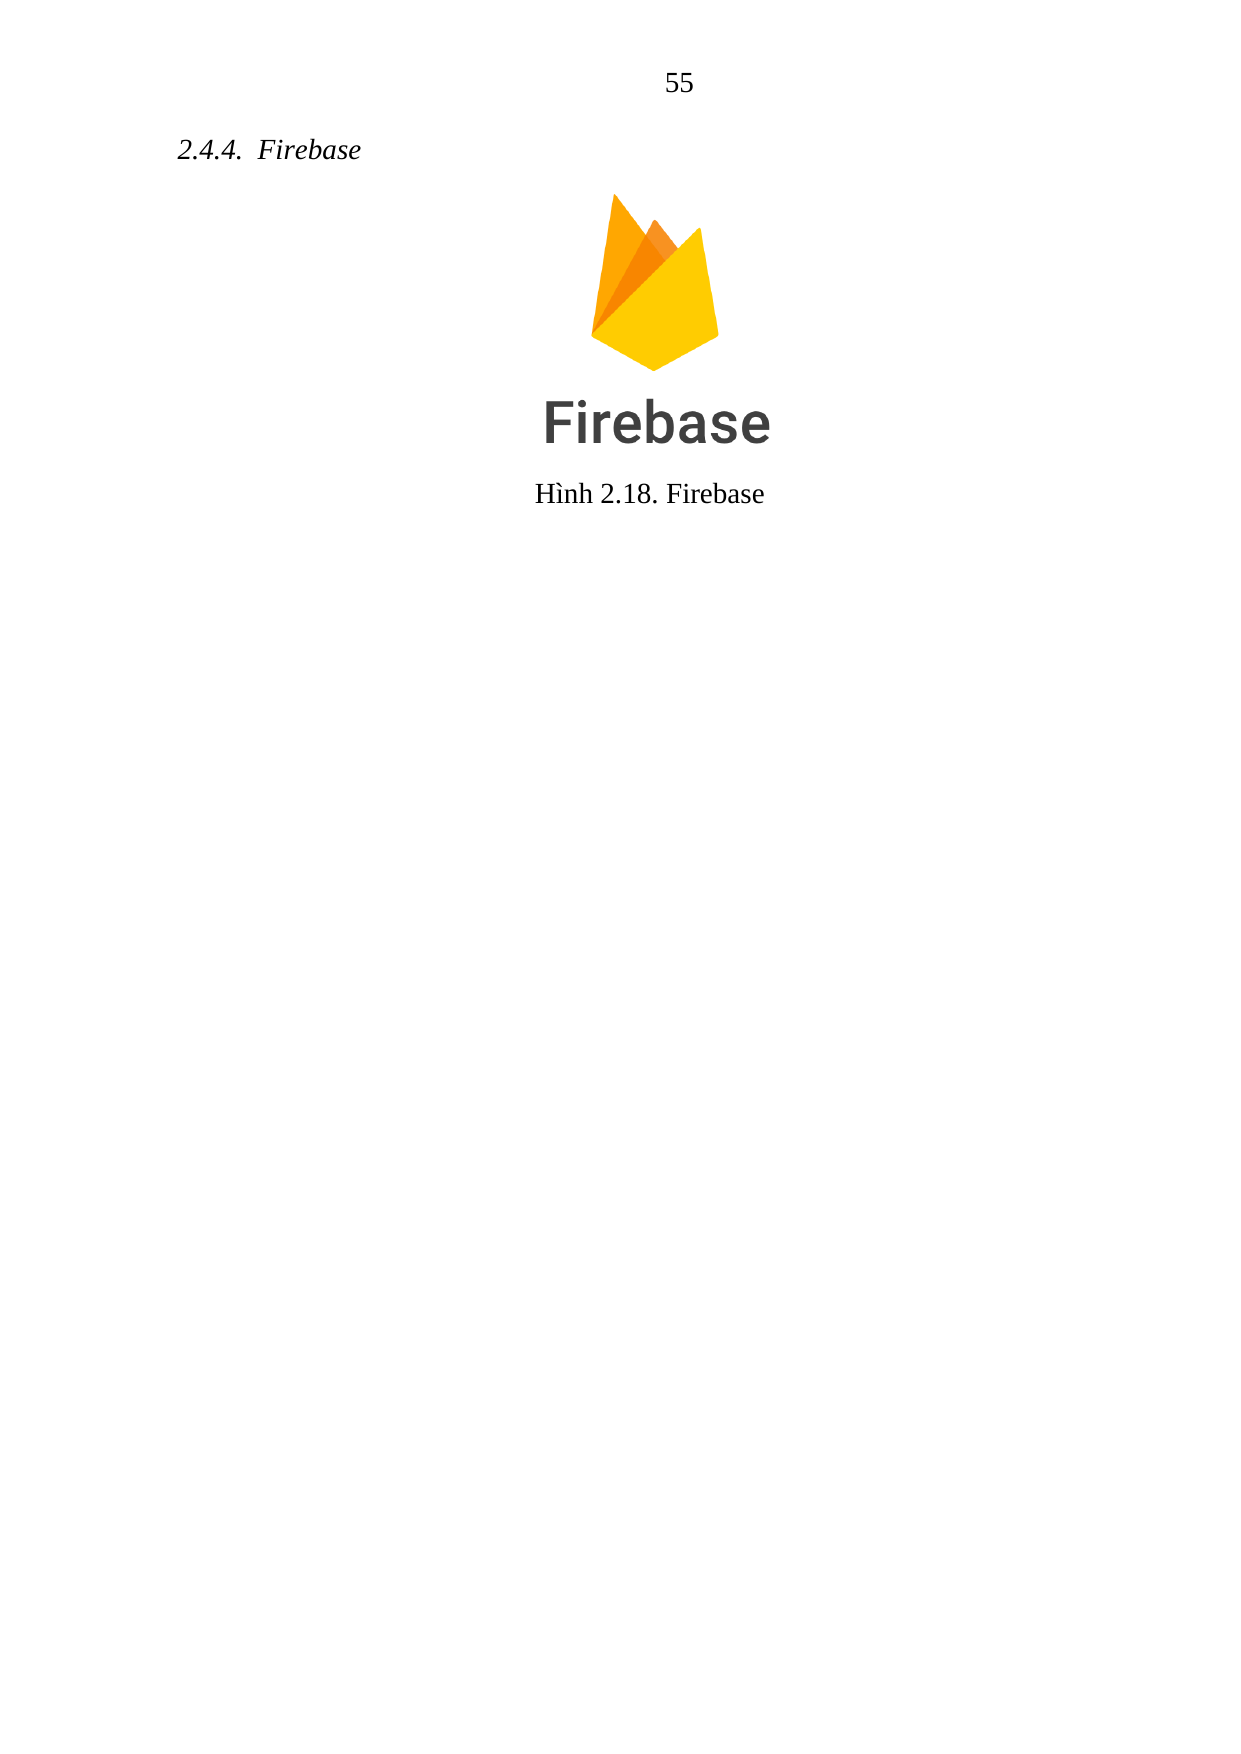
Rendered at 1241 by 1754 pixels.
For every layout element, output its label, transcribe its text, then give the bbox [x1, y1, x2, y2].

text Firebase [177, 477, 1122, 510]
picture [418, 182, 881, 460]
subtitle 2.4.4. Firebase [177, 132, 1122, 166]
